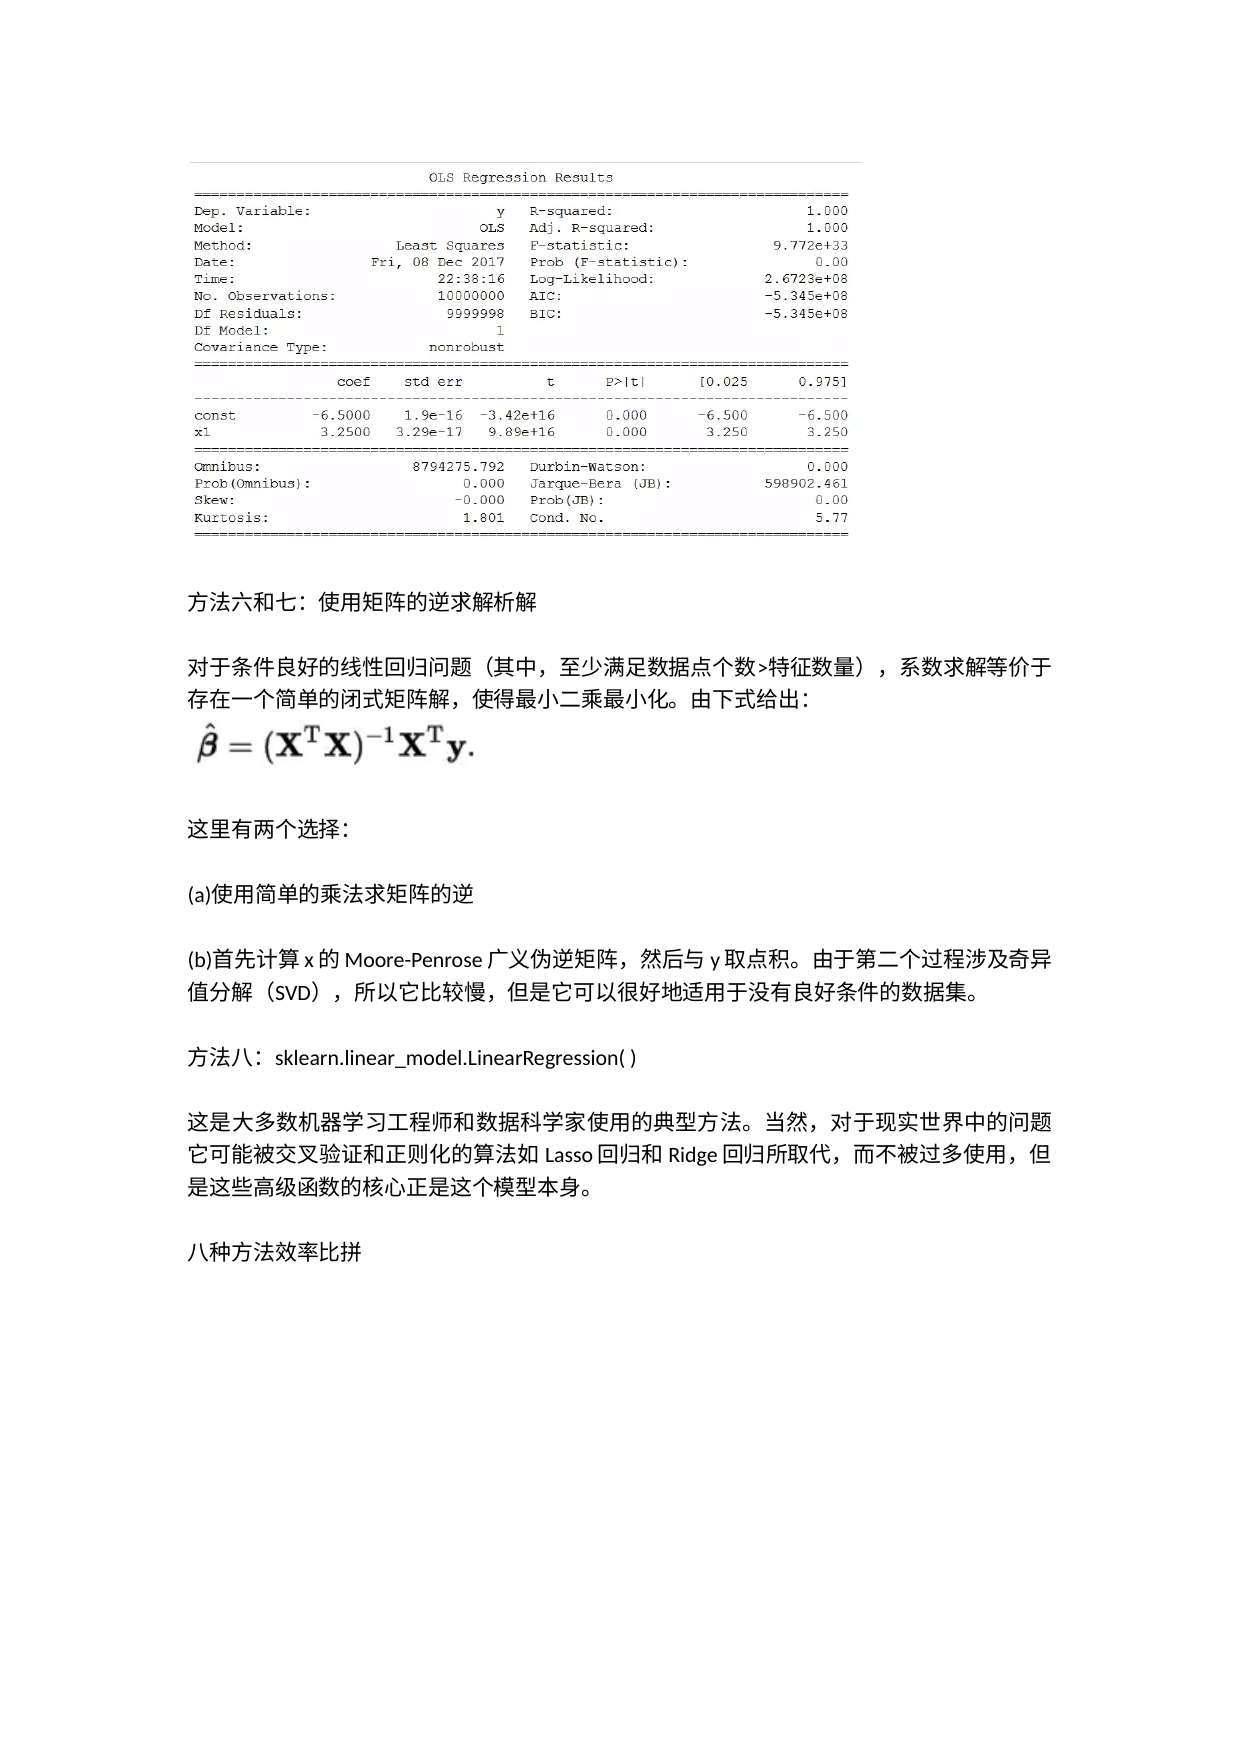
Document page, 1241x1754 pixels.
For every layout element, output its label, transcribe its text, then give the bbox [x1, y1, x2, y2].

text 方法六和七：使用矩阵的逆求解析解 [187, 584, 1053, 617]
text 这是大多数机器学习工程师和数据科学家使用的典型方法。当然，对于现实世界中的问题，它可能被交叉验证和正则化的算法如Lasso回归和Ridge回归所取代，而不被过多使用，但是这些高级函数的核心正是这个模型本身。 [187, 1104, 1053, 1202]
text (a)使用简单的乘法求矩阵的逆 [187, 877, 1053, 909]
text (b)首先计算x的Moore-Penrose广义伪逆矩阵，然后与y取点积。由于第二个过程涉及奇异值分解（SVD），所以它比较慢，但是它可以很好地适用于没有良好条件的数据集。 [187, 942, 1053, 1007]
text 方法八：sklearn.linear_model.LinearRegression( ) [187, 1039, 1053, 1072]
picture [187, 162, 861, 544]
text 这里有两个选择： [187, 812, 1053, 844]
text 对于条件良好的线性回归问题（其中，至少满足数据点个数>特征数量），系数求解等价于存在一个简单的闭式矩阵解，使得最小二乘最小化。由下式给出： [187, 649, 1053, 714]
text 八种方法效率比拼 [187, 1234, 1053, 1267]
picture [187, 714, 486, 776]
